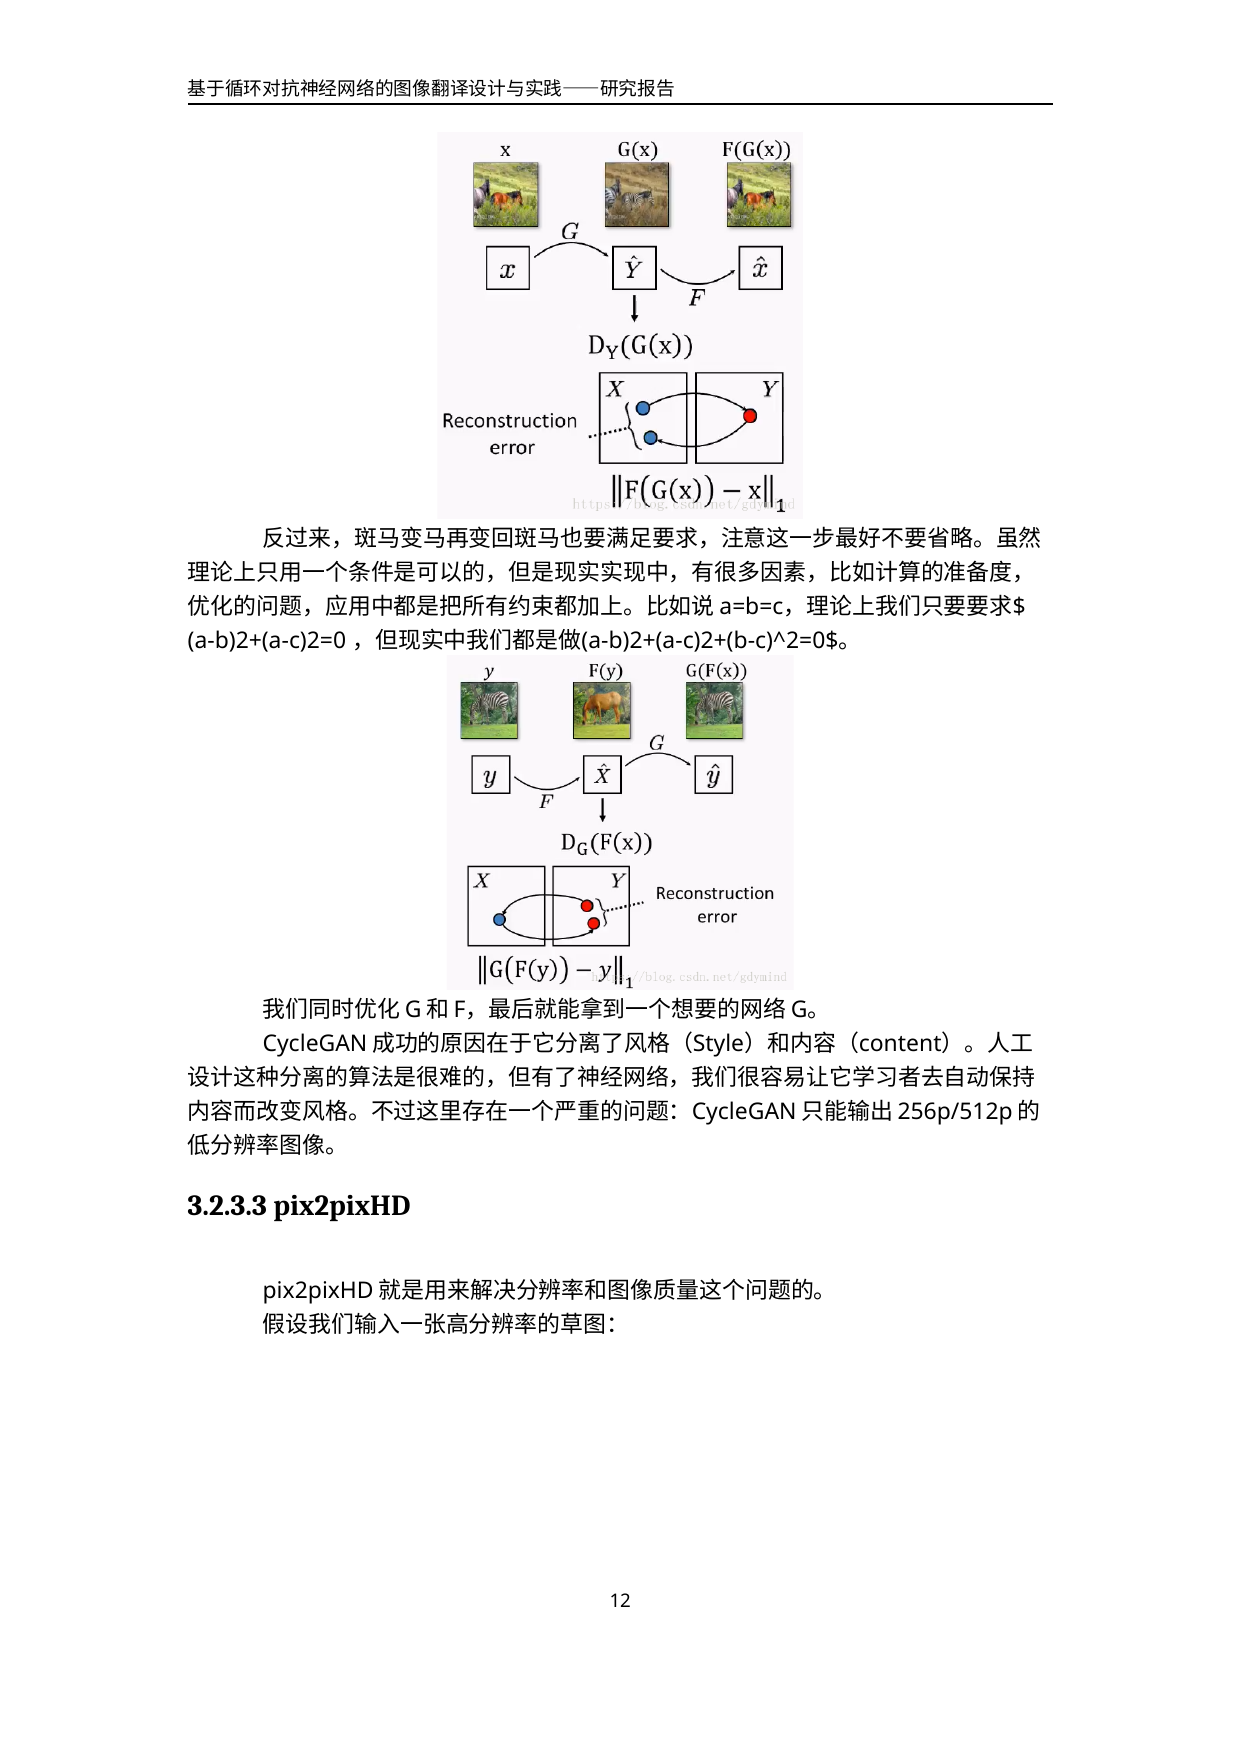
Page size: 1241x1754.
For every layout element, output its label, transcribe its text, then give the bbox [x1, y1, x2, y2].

text 假设我们输入一张高分辨率的草图： [187, 1305, 1053, 1339]
text 反过来，斑马变马再变回斑马也要满足要求，注意这一步最好不要省略。虽然理论上只用一个条件是可以的，但是现实实现中，有很多因素，比如计算的准备度，优化的问题，应用中都是把所有约束都加上。比如说a=b=c，理论上我们只要要求$(a-b)2+(a-c)2=0 ，但现实中我们都是做(a-b)2+(a-c)2+(b-c)^2=0$。 [187, 519, 1053, 655]
picture [446, 655, 794, 990]
text CycleGAN成功的原因在于它分离了风格（Style）和内容（content）。人工设计这种分离的算法是很难的，但有了神经网络，我们很容易让它学习者去自动保持内容而改变风格。不过这里存在一个严重的问题：CycleGAN只能输出256p/512p的低分辨率图像。 [187, 1024, 1053, 1160]
subtitle 3.2.3.3 pix2pixHD [187, 1189, 1053, 1222]
text pix2pixHD就是用来解决分辨率和图像质量这个问题的。 [187, 1271, 1053, 1305]
text 我们同时优化G和F，最后就能拿到一个想要的网络G。 [187, 990, 1053, 1024]
picture [437, 132, 803, 519]
